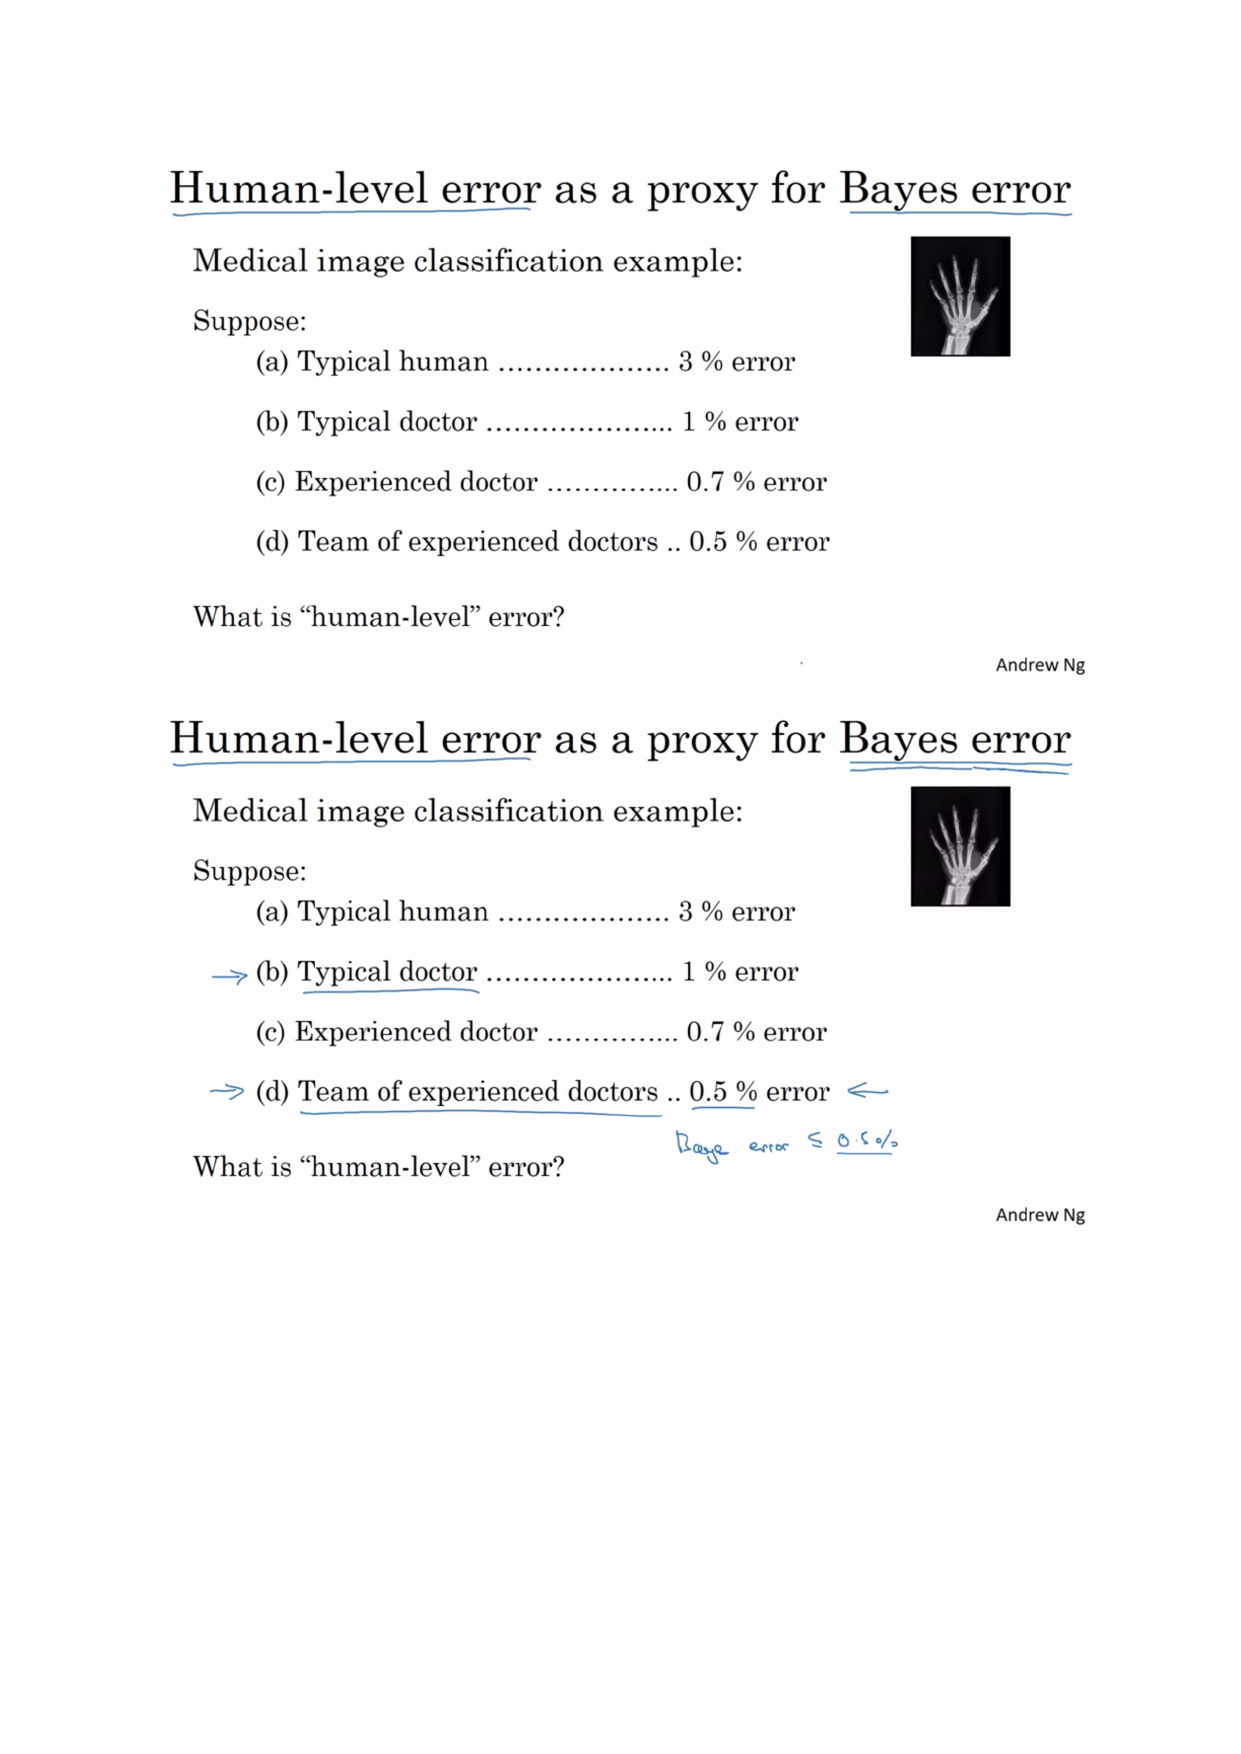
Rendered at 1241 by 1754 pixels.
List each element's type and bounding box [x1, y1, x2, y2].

picture [147, 698, 1093, 1230]
picture [147, 147, 1093, 680]
